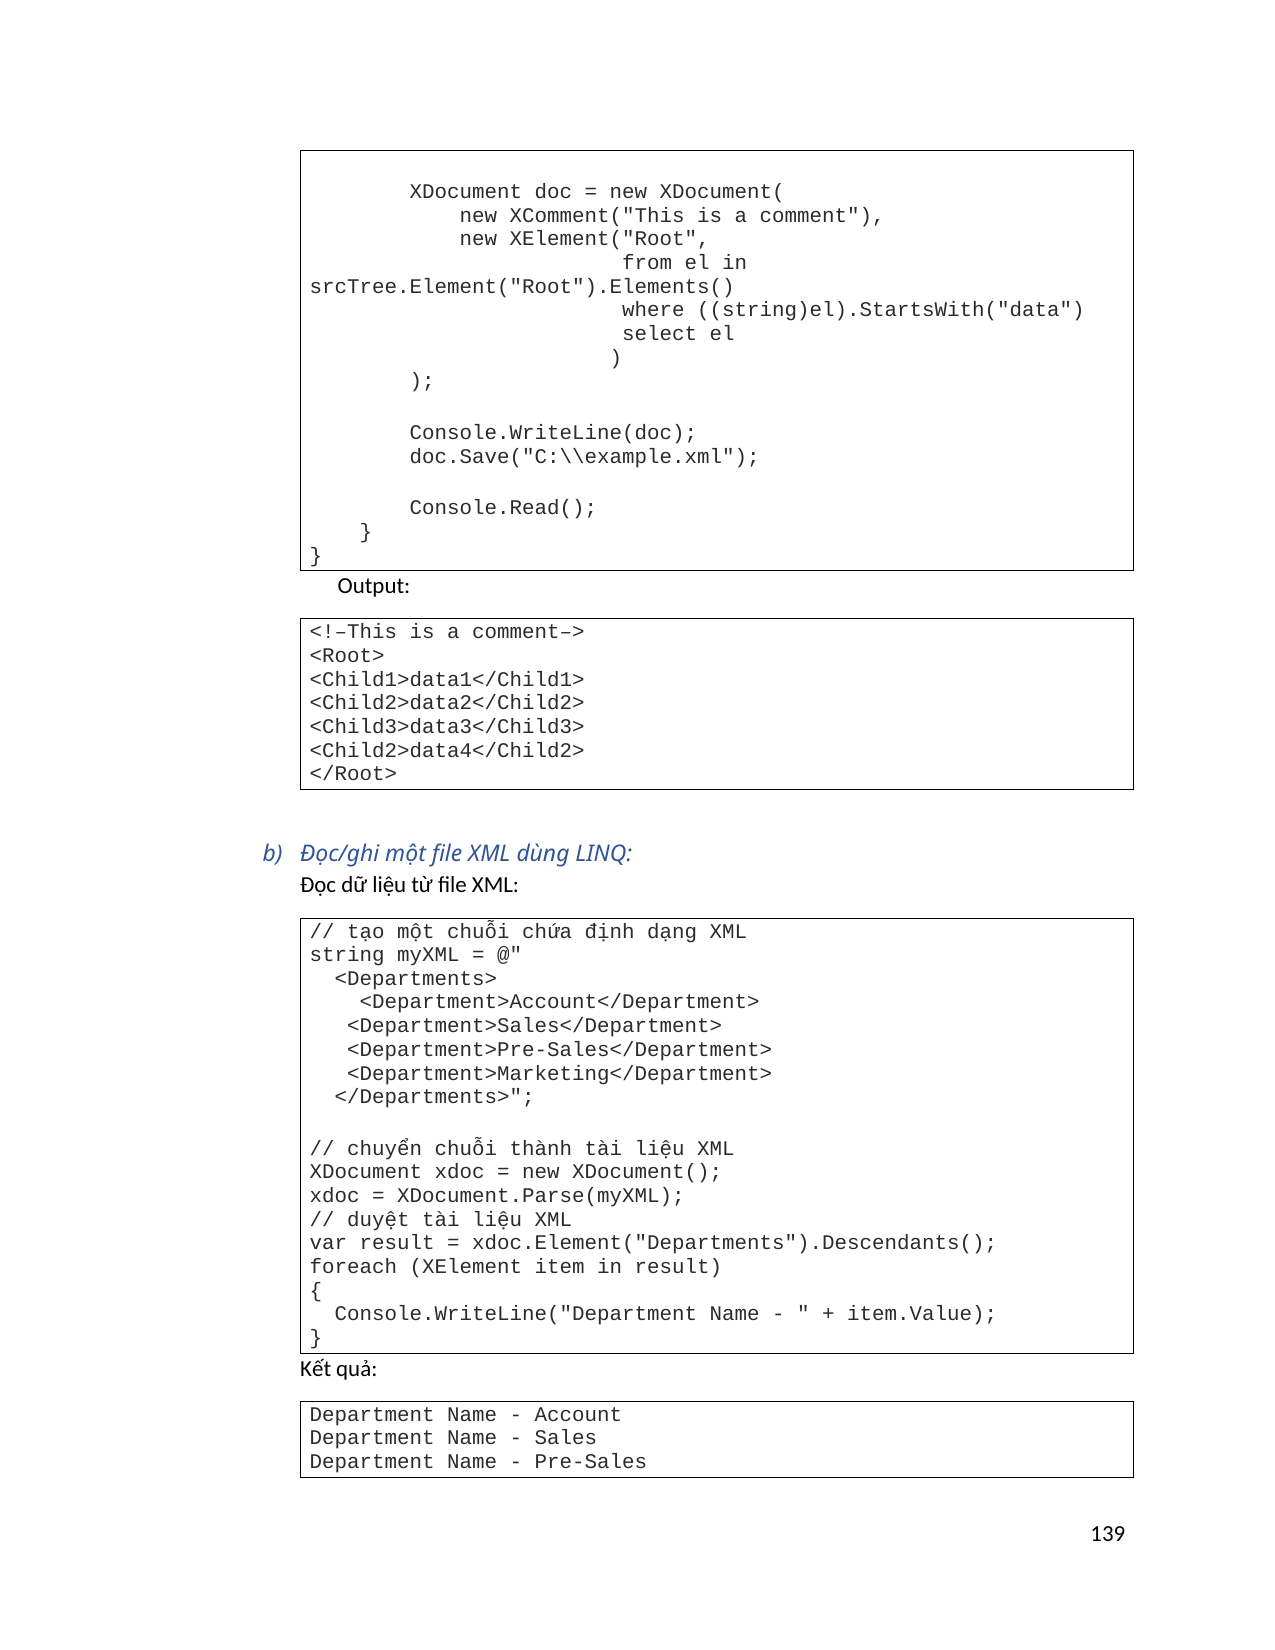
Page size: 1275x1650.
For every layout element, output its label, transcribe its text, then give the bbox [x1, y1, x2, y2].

subtitle Đọc/ghi một file XML dùng LINQ: [262, 837, 1125, 868]
text new XElement("Root", [301, 225, 1133, 249]
text XDocument doc = new XDocument( [301, 178, 1133, 202]
text <Child2>data2</Child2> [301, 689, 1133, 713]
text <Root> [301, 642, 1133, 666]
text doc.Save("C:\\example.xml"); [301, 442, 1133, 469]
text <Departments> [301, 965, 1133, 988]
text Console.WriteLine("Department Name - " + item.Value); [301, 1300, 1133, 1324]
text Department Name - Pre-Sales [301, 1448, 1133, 1477]
text Console.Read(); [301, 494, 1133, 518]
text <Department>Marketing</Department> [301, 1059, 1133, 1083]
text <Child1>data1</Child1> [301, 666, 1133, 689]
text where ((string)el).StartsWith("data") [301, 296, 1133, 320]
text <Department>Sales</Department> [301, 1012, 1133, 1036]
text <Department>Pre-Sales</Department> [301, 1036, 1133, 1059]
text XDocument xdoc = new XDocument(); [301, 1158, 1133, 1182]
text Department Name - Account [301, 1402, 1133, 1424]
text { [301, 1277, 1133, 1300]
text Console.WriteLine(doc); [301, 419, 1133, 442]
text select el [301, 320, 1133, 343]
text </Root> [301, 760, 1133, 789]
text var result = xdoc.Element("Departments").Descendants(); [301, 1229, 1133, 1253]
text <Department>Account</Department> [301, 988, 1133, 1012]
text ); [301, 367, 1133, 394]
text <!–This is a comment–> [301, 619, 1133, 642]
text Department Name - Sales [301, 1424, 1133, 1448]
text // tạo một chuỗi chứa định dạng XML [301, 919, 1133, 941]
text // duyệt tài liệu XML [301, 1206, 1133, 1229]
text xdoc = XDocument.Parse(myXML); [301, 1182, 1133, 1206]
text } [301, 518, 1133, 541]
text new XComment("This is a comment"), [301, 202, 1133, 225]
text from el in srcTree.Element("Root").Elements() [301, 249, 1133, 296]
text </Departments>"; [301, 1083, 1133, 1110]
text foreach (XElement item in result) [301, 1253, 1133, 1277]
list Output: [300, 571, 1125, 599]
text // chuyển chuỗi thành tài liệu XML [301, 1135, 1133, 1158]
text ) [301, 343, 1133, 367]
text <Child2>data4</Child2> [301, 736, 1133, 760]
text } [301, 541, 1133, 570]
text Kết quả: [225, 1354, 1125, 1382]
text string myXML = @" [301, 941, 1133, 965]
text <Child3>data3</Child3> [301, 713, 1133, 736]
text } [301, 1324, 1133, 1353]
text Đọc dữ liệu từ file XML: [300, 871, 1125, 899]
